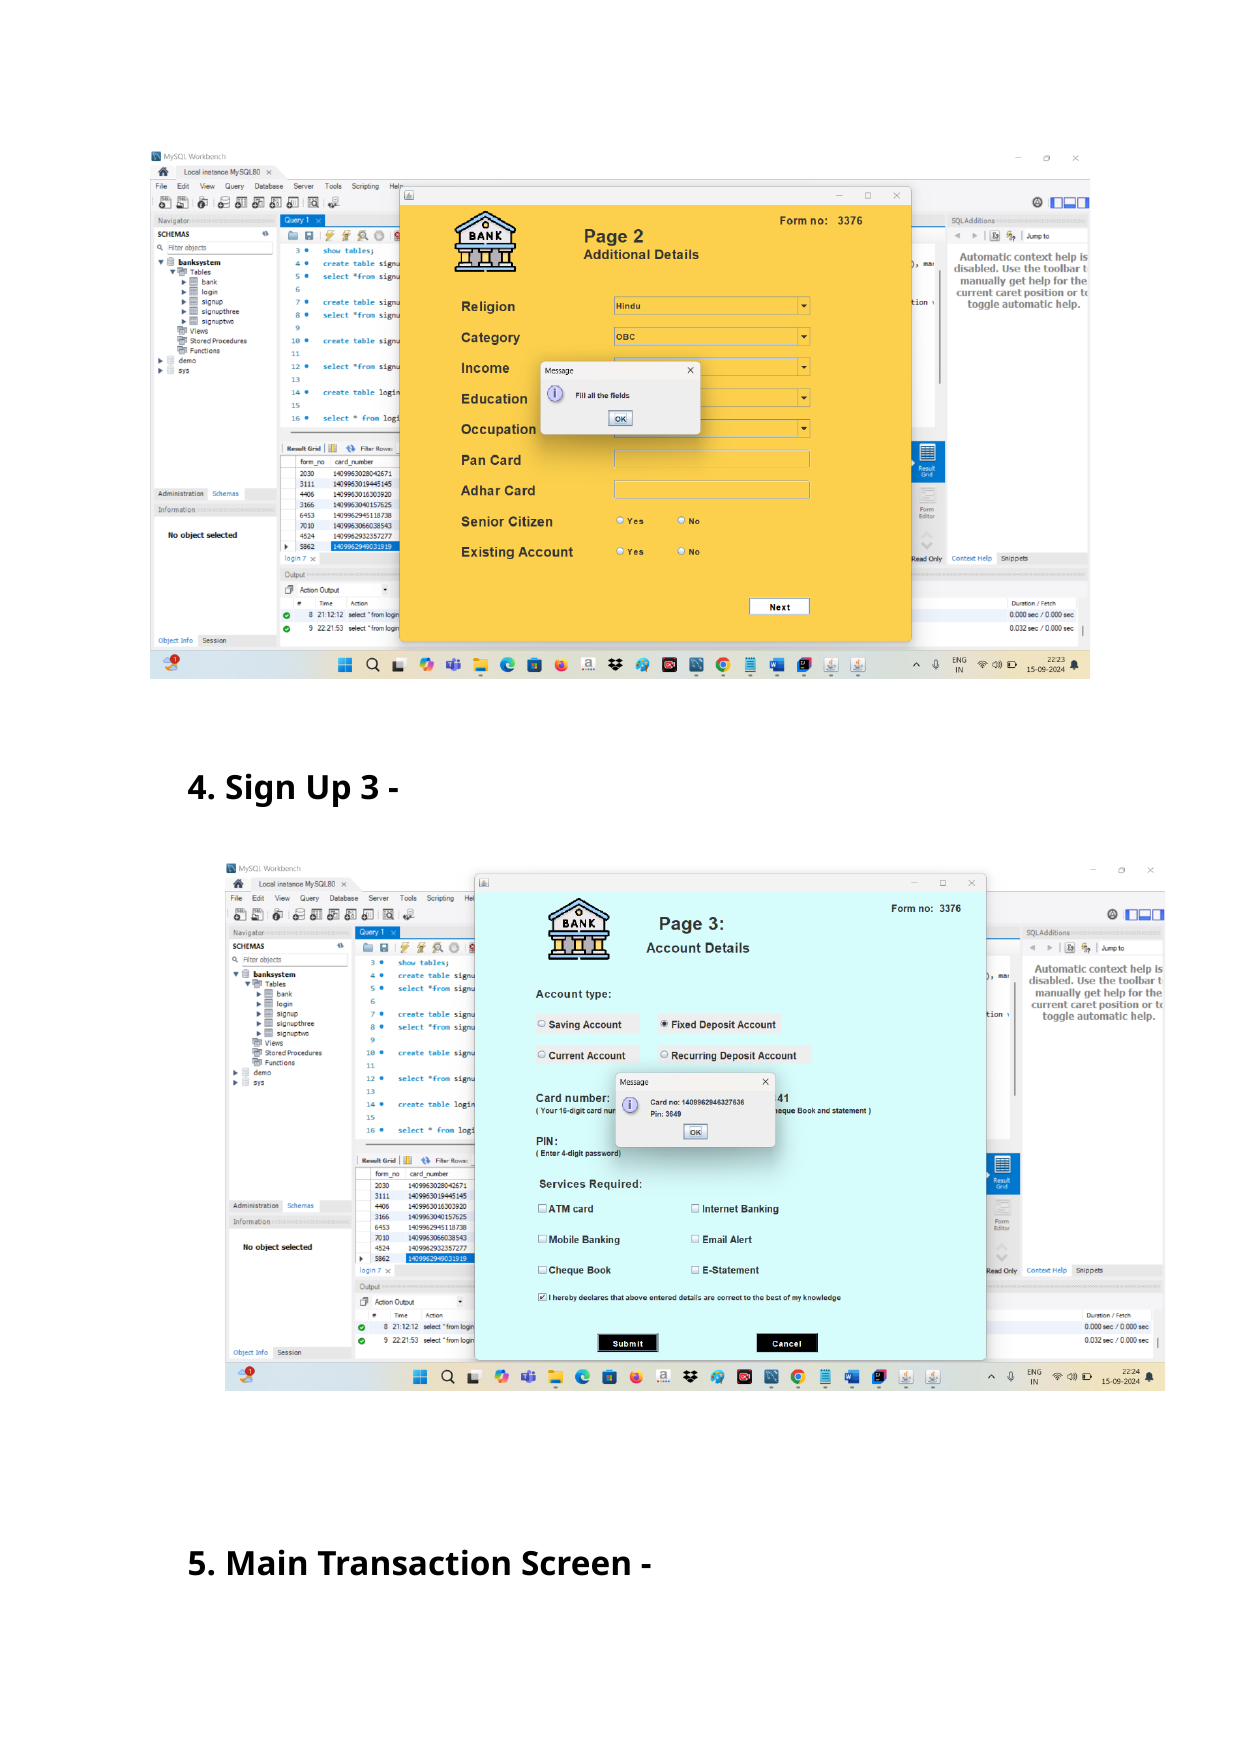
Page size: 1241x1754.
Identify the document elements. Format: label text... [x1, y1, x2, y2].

list Main Transaction Screen - [187, 1540, 1090, 1585]
picture [225, 861, 1166, 1391]
list Sign Up 3 - [187, 764, 1090, 809]
picture [150, 150, 1091, 679]
